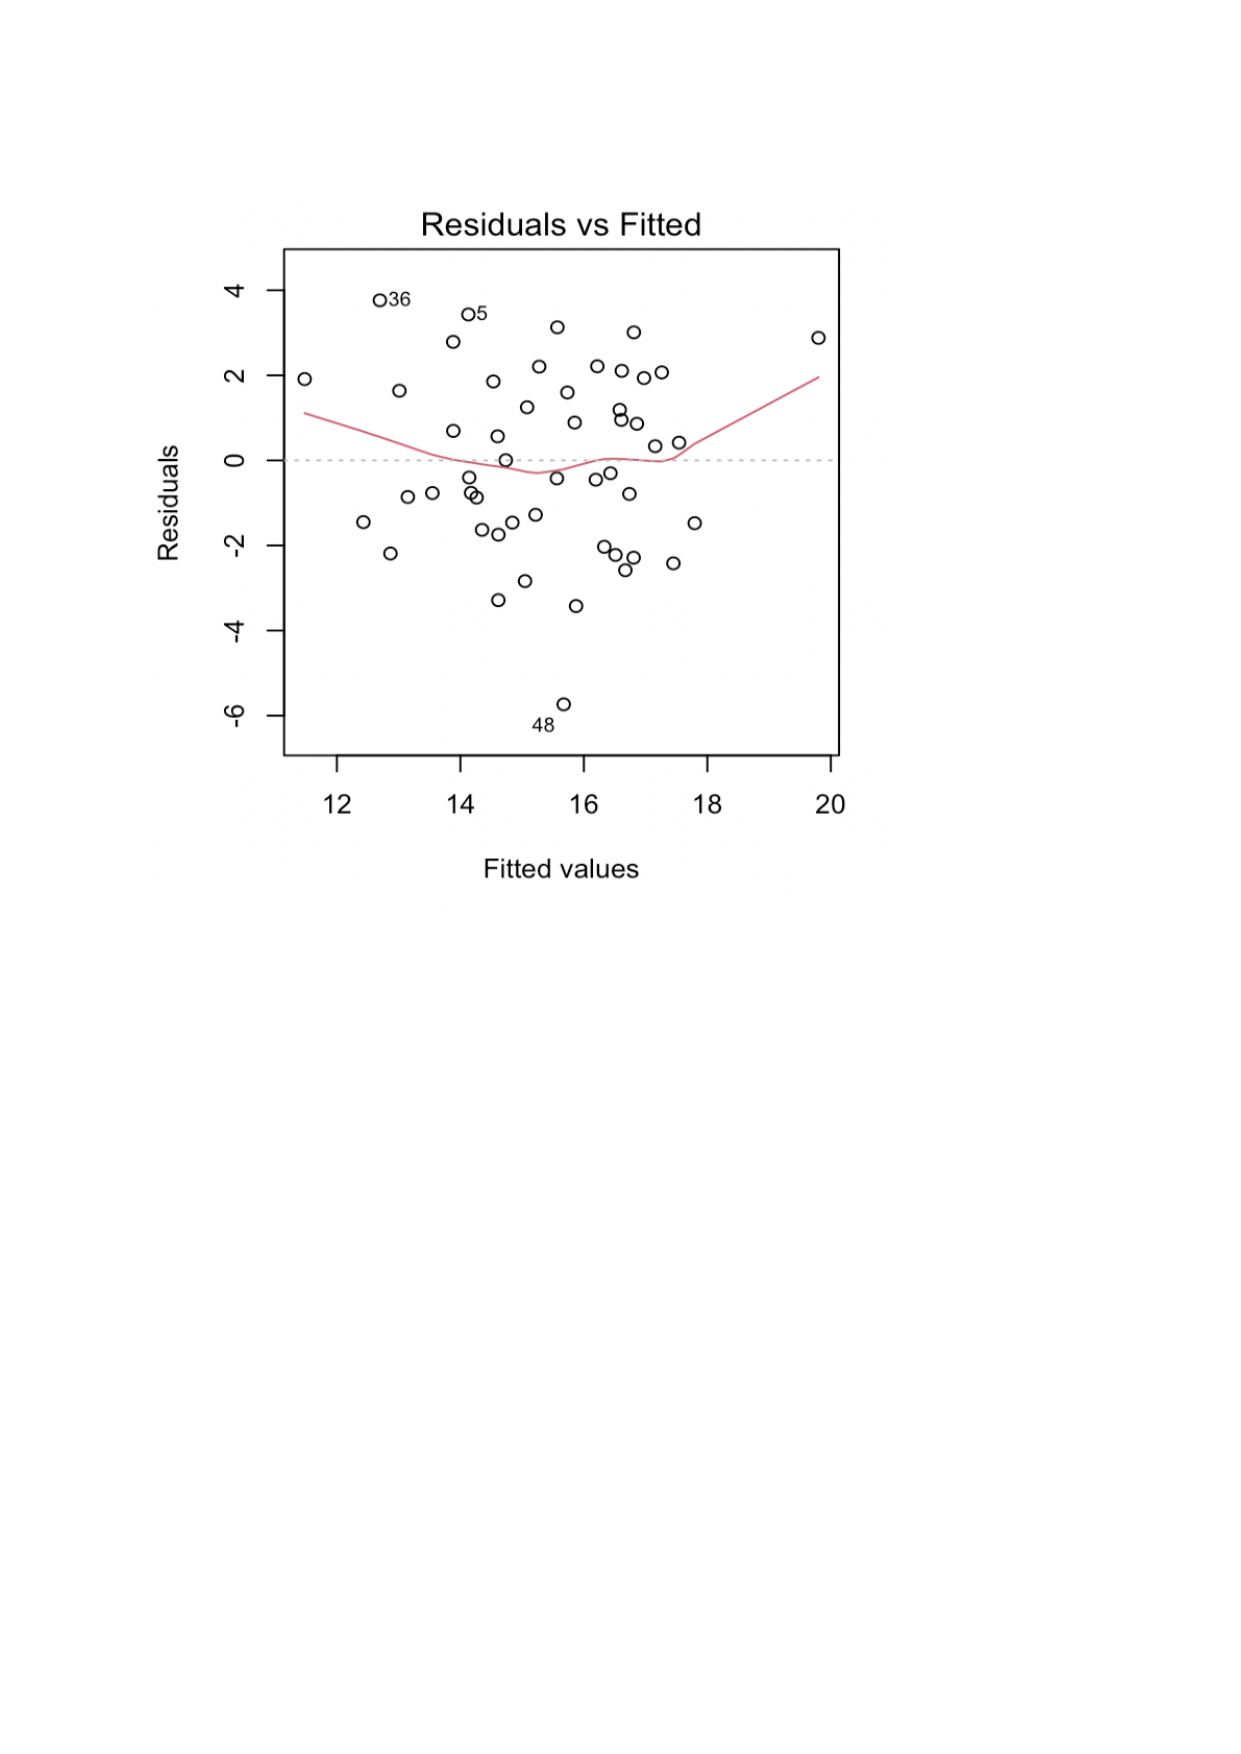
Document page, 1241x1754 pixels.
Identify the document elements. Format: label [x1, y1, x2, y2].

picture [150, 150, 888, 917]
